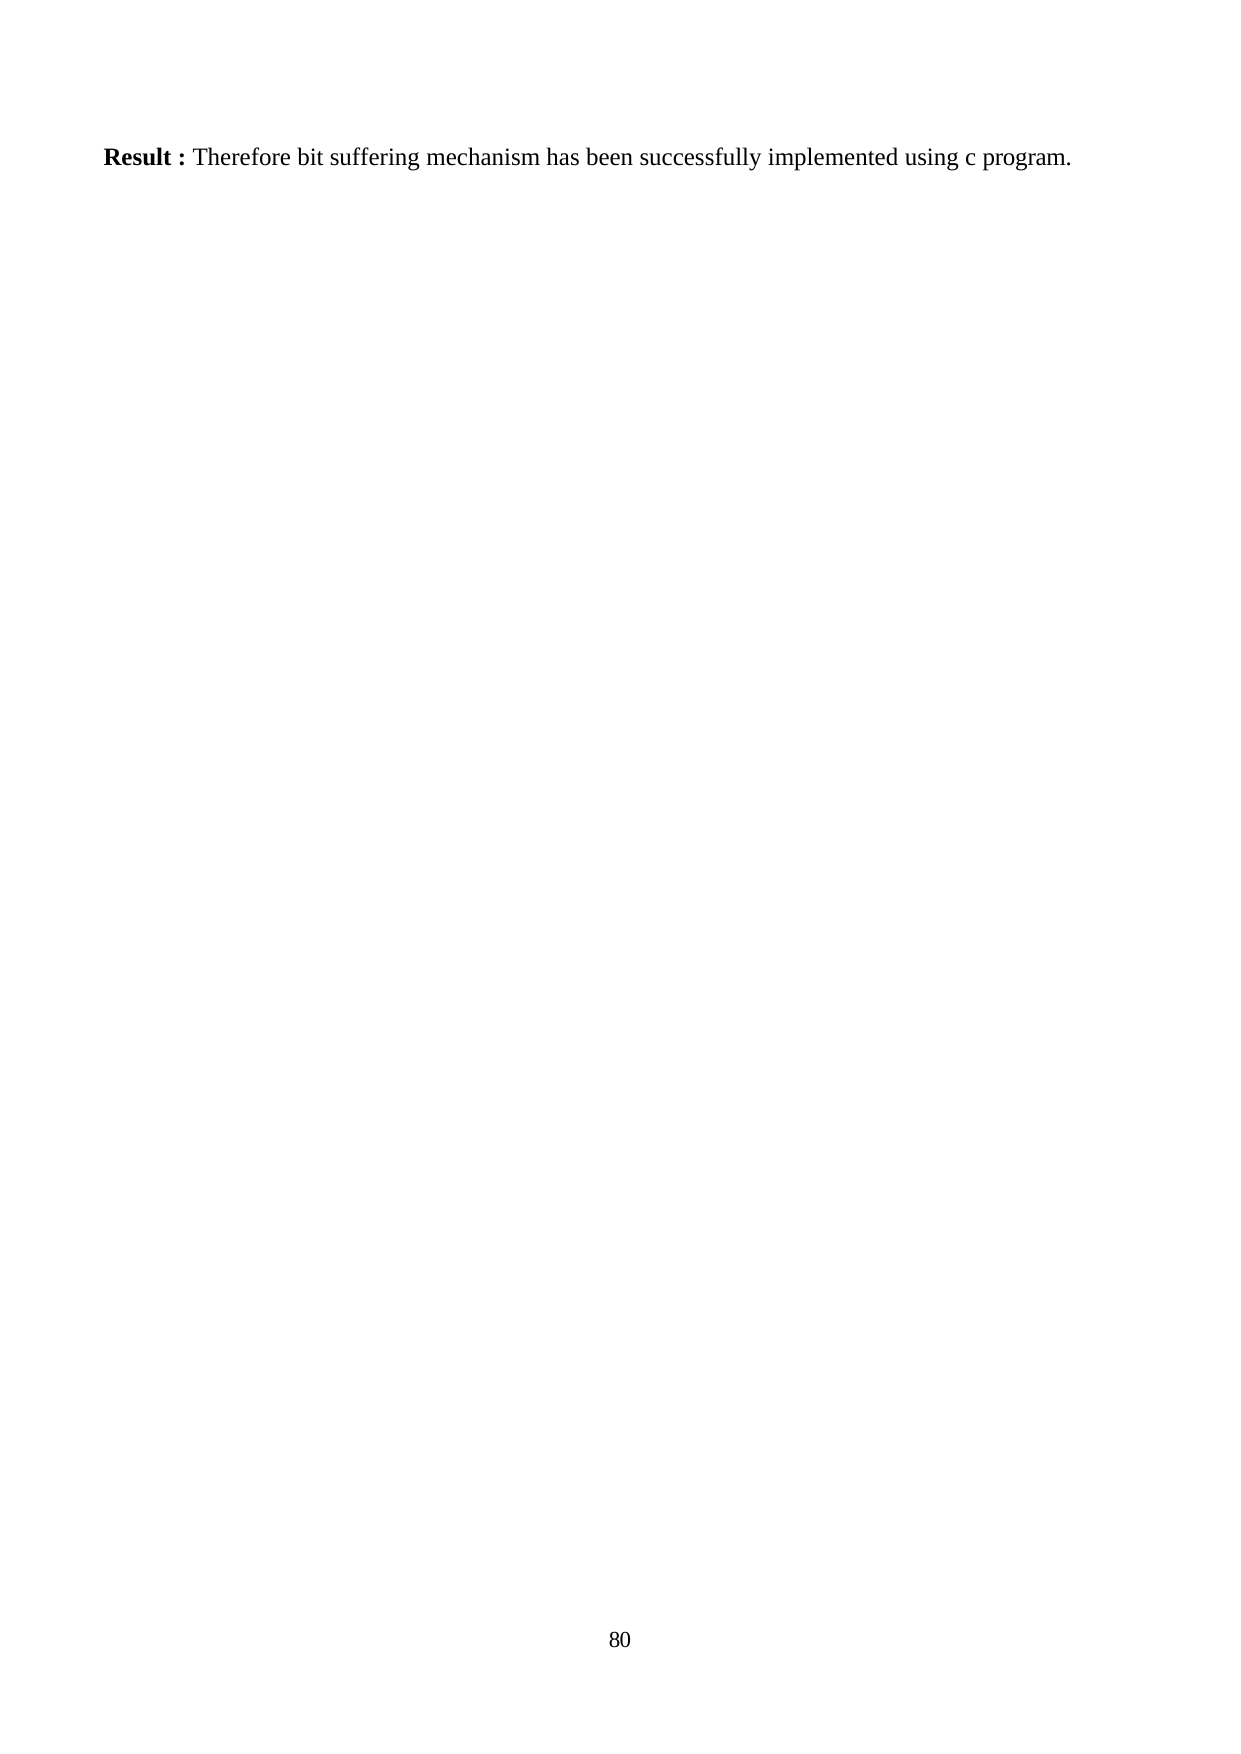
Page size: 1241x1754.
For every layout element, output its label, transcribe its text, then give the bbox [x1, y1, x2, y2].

text Result : Therefore bit suffering mechanism has been successfully implemented using c program. [103, 142, 1137, 170]
